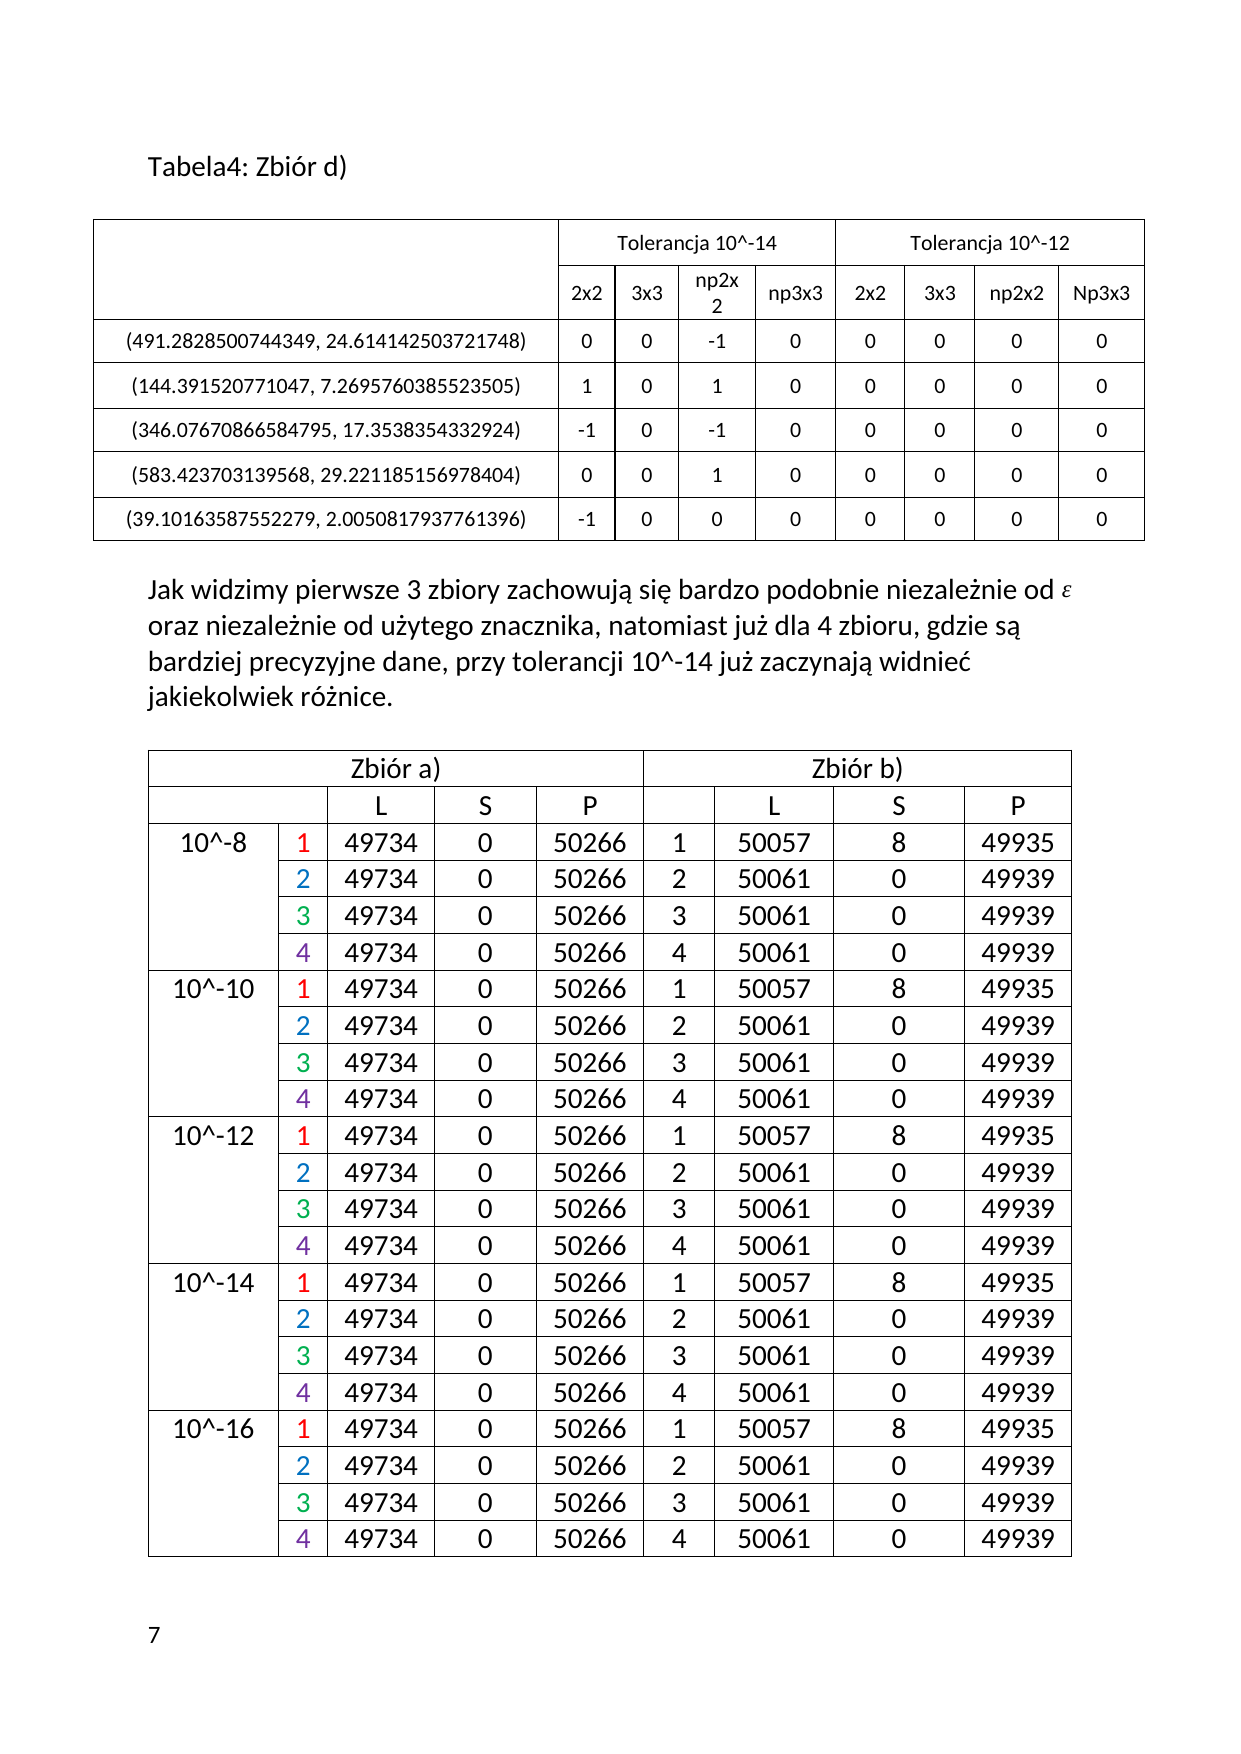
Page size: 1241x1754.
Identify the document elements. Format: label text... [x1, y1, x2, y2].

table_cell 3 [644, 1484, 714, 1519]
table_cell 3 [279, 1191, 327, 1226]
table_cell 49734 [328, 1447, 434, 1483]
table_cell 4 [644, 1081, 714, 1116]
table_cell 8 [834, 824, 964, 859]
table_cell 50266 [537, 1117, 643, 1153]
table_cell 8 [834, 1411, 964, 1446]
table_cell 0 [756, 498, 835, 540]
table_cell 0 [756, 452, 835, 497]
table_cell (583.423703139568, 29.221185156978404) [94, 452, 558, 497]
table_cell 50057 [715, 824, 833, 859]
table_cell 49734 [328, 1484, 434, 1519]
table_cell 3 [644, 1191, 714, 1226]
table_cell 49939 [965, 1337, 1071, 1373]
text Jak widzimy pierwsze 3 zbiory zachowują się bardzo podobnie niezależnie od oraz niezależnie od użytego znacznika, natomiast już dla 4 zbioru, gdzie są bardziej precyzyjne dane, przy tolerancji 10^-14 już zaczynają widnieć jakiekolwiek różnice. [148, 571, 1093, 714]
table_cell 0 [905, 320, 974, 362]
table_cell 49939 [965, 1484, 1071, 1519]
table_cell 0 [905, 498, 974, 540]
table_cell 50266 [537, 1264, 643, 1299]
table_cell L [715, 787, 833, 823]
table_cell 49939 [965, 861, 1071, 896]
table_header Zbiór b) [644, 751, 1071, 786]
table_cell 0 [834, 1484, 964, 1519]
table_cell Np3x3 [1059, 266, 1144, 319]
table_cell 0 [679, 498, 755, 540]
table_cell 0 [834, 1447, 964, 1483]
table_cell 49734 [328, 1191, 434, 1226]
table_cell 0 [975, 409, 1058, 451]
table_cell 49734 [328, 1337, 434, 1373]
table_cell (491.2828500744349, 24.614142503721748) [94, 320, 558, 362]
table_cell 50061 [715, 1337, 833, 1373]
table_cell np2x2 [679, 266, 755, 319]
table_cell 1 [279, 1264, 327, 1299]
table_cell S [435, 787, 536, 823]
table_cell 50266 [537, 1044, 643, 1079]
table_cell 0 [756, 409, 835, 451]
table_cell 0 [616, 363, 678, 408]
table_cell (144.391520771047, 7.2695760385523505) [94, 363, 558, 408]
table_cell 1 [644, 971, 714, 1006]
table_cell 0 [756, 320, 835, 362]
table_cell 8 [834, 1264, 964, 1299]
table_cell 0 [435, 1301, 536, 1336]
table_cell 0 [559, 320, 614, 362]
table_cell 0 [834, 1191, 964, 1226]
table_cell 3 [279, 1484, 327, 1519]
table_cell 0 [834, 1227, 964, 1263]
table_cell (346.07670866584795, 17.3538354332924) [94, 409, 558, 451]
table_cell 50266 [537, 1484, 643, 1519]
table_header Tolerancja 10^-14 [559, 220, 835, 265]
table_cell 49935 [965, 1117, 1071, 1153]
table_cell 2 [279, 861, 327, 896]
table_cell 10^-16 [149, 1411, 278, 1556]
table_cell 0 [836, 320, 904, 362]
table_cell 3x3 [616, 266, 678, 319]
table_cell 4 [279, 1374, 327, 1409]
table_cell np3x3 [756, 266, 835, 319]
table_cell 1 [679, 452, 755, 497]
table_cell 50061 [715, 897, 833, 933]
table_cell S [834, 787, 964, 823]
table_cell 0 [435, 824, 536, 859]
table_cell 0 [435, 1337, 536, 1373]
table_cell 49734 [328, 861, 434, 896]
table_cell 10^-12 [149, 1117, 278, 1263]
table_header Zbiór a) [149, 751, 643, 786]
table_cell 49734 [328, 1081, 434, 1116]
table_cell 0 [435, 1117, 536, 1153]
table_cell 49734 [328, 1411, 434, 1446]
table_cell 50266 [537, 1301, 643, 1336]
table_cell 50061 [715, 1447, 833, 1483]
table_cell 49939 [965, 1044, 1071, 1079]
table_cell 0 [836, 498, 904, 540]
table_cell 49939 [965, 934, 1071, 969]
table_cell 49734 [328, 1044, 434, 1079]
table_cell 1 [279, 971, 327, 1006]
table_cell 50057 [715, 1117, 833, 1153]
table_cell 0 [834, 861, 964, 896]
table_cell 0 [616, 452, 678, 497]
table_cell -1 [679, 320, 755, 362]
table_cell 0 [435, 1007, 536, 1043]
table_cell 49939 [965, 1374, 1071, 1409]
table_cell 0 [1059, 409, 1144, 451]
table_cell 0 [834, 1301, 964, 1336]
table_cell 50061 [715, 1484, 833, 1519]
table_cell 1 [279, 824, 327, 859]
table_cell 3 [279, 897, 327, 933]
table_cell 0 [435, 1374, 536, 1409]
table_cell 49734 [328, 1301, 434, 1336]
table_cell 0 [834, 934, 964, 969]
table_cell 0 [834, 1007, 964, 1043]
table_cell 3 [279, 1044, 327, 1079]
table_cell 50266 [537, 1007, 643, 1043]
table_cell 10^-14 [149, 1264, 278, 1409]
table_cell 50266 [537, 1521, 643, 1556]
table_cell 4 [644, 1374, 714, 1409]
table_cell 0 [834, 1521, 964, 1556]
table_cell 4 [279, 1227, 327, 1263]
table_cell 49935 [965, 971, 1071, 1006]
table_cell 49734 [328, 1117, 434, 1153]
table_cell 50266 [537, 1081, 643, 1116]
table_cell 49939 [965, 1007, 1071, 1043]
table_cell 0 [975, 498, 1058, 540]
table_cell 3x3 [905, 266, 974, 319]
table_cell 50057 [715, 1264, 833, 1299]
table_cell 0 [435, 1411, 536, 1446]
table_cell 0 [834, 1154, 964, 1189]
table_cell 50266 [537, 897, 643, 933]
table_cell 49939 [965, 1154, 1071, 1189]
table_cell P [537, 787, 643, 823]
table_cell 49734 [328, 897, 434, 933]
text Tabela4: Zbiór d) [148, 148, 1093, 183]
table_cell 8 [834, 971, 964, 1006]
table_cell 50061 [715, 934, 833, 969]
table_cell 1 [644, 1264, 714, 1299]
table_cell 50061 [715, 1081, 833, 1116]
table_cell 4 [644, 934, 714, 969]
table_cell 49939 [965, 1521, 1071, 1556]
table_cell 50061 [715, 1154, 833, 1189]
table_cell 0 [435, 1154, 536, 1189]
table_header [94, 220, 558, 319]
table_cell 50266 [537, 824, 643, 859]
table_cell 50266 [537, 971, 643, 1006]
table_cell 50266 [537, 1411, 643, 1446]
table_cell 4 [279, 1521, 327, 1556]
table_cell 0 [435, 1447, 536, 1483]
table_cell 0 [836, 452, 904, 497]
table_cell 50061 [715, 1007, 833, 1043]
table_cell 50061 [715, 1374, 833, 1409]
table_cell 0 [616, 320, 678, 362]
table_cell 8 [834, 1117, 964, 1153]
table_cell 2 [644, 1007, 714, 1043]
table_cell 0 [834, 897, 964, 933]
table_cell 50057 [715, 971, 833, 1006]
table_cell -1 [559, 498, 614, 540]
table_header Tolerancja 10^-12 [836, 220, 1144, 265]
table_cell 4 [644, 1227, 714, 1263]
table_cell 49734 [328, 1521, 434, 1556]
table_cell 1 [644, 824, 714, 859]
table_cell 50266 [537, 1337, 643, 1373]
table_cell 2x2 [836, 266, 904, 319]
table_cell 10^-10 [149, 971, 278, 1116]
table_cell [149, 787, 327, 823]
table_cell -1 [679, 409, 755, 451]
table_cell 50266 [537, 1447, 643, 1483]
table_cell 0 [975, 452, 1058, 497]
table_cell 4 [279, 1081, 327, 1116]
table_cell 0 [975, 320, 1058, 362]
table_cell 2 [644, 1301, 714, 1336]
table_cell np2x2 [975, 266, 1058, 319]
table_cell 2x2 [559, 266, 614, 319]
table_cell 49939 [965, 1191, 1071, 1226]
table_cell 50061 [715, 861, 833, 896]
table_cell 0 [435, 1081, 536, 1116]
table_cell 50266 [537, 1154, 643, 1189]
table_cell 10^-8 [149, 824, 278, 969]
table_cell 2 [279, 1447, 327, 1483]
table_cell 49734 [328, 1227, 434, 1263]
table_cell 1 [279, 1411, 327, 1446]
table_cell 1 [279, 1117, 327, 1153]
table_cell L [328, 787, 434, 823]
table_cell 49734 [328, 1007, 434, 1043]
table_cell 0 [975, 363, 1058, 408]
table_cell 0 [435, 1521, 536, 1556]
table_cell 0 [756, 363, 835, 408]
table_cell 0 [616, 409, 678, 451]
table_cell 49939 [965, 1301, 1071, 1336]
table_cell 0 [836, 363, 904, 408]
table_cell 0 [435, 1484, 536, 1519]
table_cell 50057 [715, 1411, 833, 1446]
table_cell 2 [644, 1447, 714, 1483]
table_cell 50266 [537, 1374, 643, 1409]
table_cell 0 [435, 897, 536, 933]
table_cell 1 [644, 1411, 714, 1446]
table_cell 3 [644, 1044, 714, 1079]
table_cell 0 [834, 1374, 964, 1409]
table_cell 50061 [715, 1521, 833, 1556]
table_cell 0 [435, 1044, 536, 1079]
table_cell 49935 [965, 1264, 1071, 1299]
table_cell 50061 [715, 1301, 833, 1336]
table_cell 1 [679, 363, 755, 408]
table_cell (39.10163587552279, 2.0050817937761396) [94, 498, 558, 540]
table_cell 49734 [328, 1154, 434, 1189]
table_cell 0 [435, 861, 536, 896]
table_cell 49935 [965, 824, 1071, 859]
table_cell 50266 [537, 1191, 643, 1226]
table_cell 0 [834, 1044, 964, 1079]
table_cell 50061 [715, 1191, 833, 1226]
table_cell 0 [435, 971, 536, 1006]
table_cell 0 [435, 1264, 536, 1299]
table_cell 2 [279, 1007, 327, 1043]
table_cell 0 [435, 1191, 536, 1226]
table_cell 0 [834, 1081, 964, 1116]
table_cell 0 [905, 452, 974, 497]
table_cell 0 [435, 1227, 536, 1263]
table_cell 2 [279, 1154, 327, 1189]
table_cell 49939 [965, 1081, 1071, 1116]
table_cell 49935 [965, 1411, 1071, 1446]
table_cell P [965, 787, 1071, 823]
table_cell 0 [905, 409, 974, 451]
table_cell 49734 [328, 1264, 434, 1299]
table_cell 0 [435, 934, 536, 969]
table_cell 0 [836, 409, 904, 451]
table_cell -1 [559, 409, 614, 451]
table_cell 50061 [715, 1227, 833, 1263]
table_cell 49939 [965, 1227, 1071, 1263]
table_cell 3 [644, 897, 714, 933]
table_cell 2 [279, 1301, 327, 1336]
table_cell 49939 [965, 1447, 1071, 1483]
table_cell 49734 [328, 1374, 434, 1409]
table_cell 49939 [965, 897, 1071, 933]
table_cell 49734 [328, 971, 434, 1006]
table_cell [644, 787, 714, 823]
table_cell 2 [644, 1154, 714, 1189]
table_cell 1 [644, 1117, 714, 1153]
table_cell 0 [1059, 498, 1144, 540]
table_cell 3 [644, 1337, 714, 1373]
table_cell 49734 [328, 824, 434, 859]
table_cell 0 [559, 452, 614, 497]
table_cell 4 [279, 934, 327, 969]
table_cell 4 [644, 1521, 714, 1556]
table_cell 0 [834, 1337, 964, 1373]
table_cell 50266 [537, 1227, 643, 1263]
table_cell 50266 [537, 861, 643, 896]
table_cell 49734 [328, 934, 434, 969]
table_cell 0 [1059, 363, 1144, 408]
table_cell 0 [1059, 452, 1144, 497]
table_cell 0 [616, 498, 678, 540]
table_cell 0 [905, 363, 974, 408]
table_cell 1 [559, 363, 614, 408]
table_cell 3 [279, 1337, 327, 1373]
table_cell 0 [1059, 320, 1144, 362]
table_cell 2 [644, 861, 714, 896]
table_cell 50061 [715, 1044, 833, 1079]
table_cell 50266 [537, 934, 643, 969]
